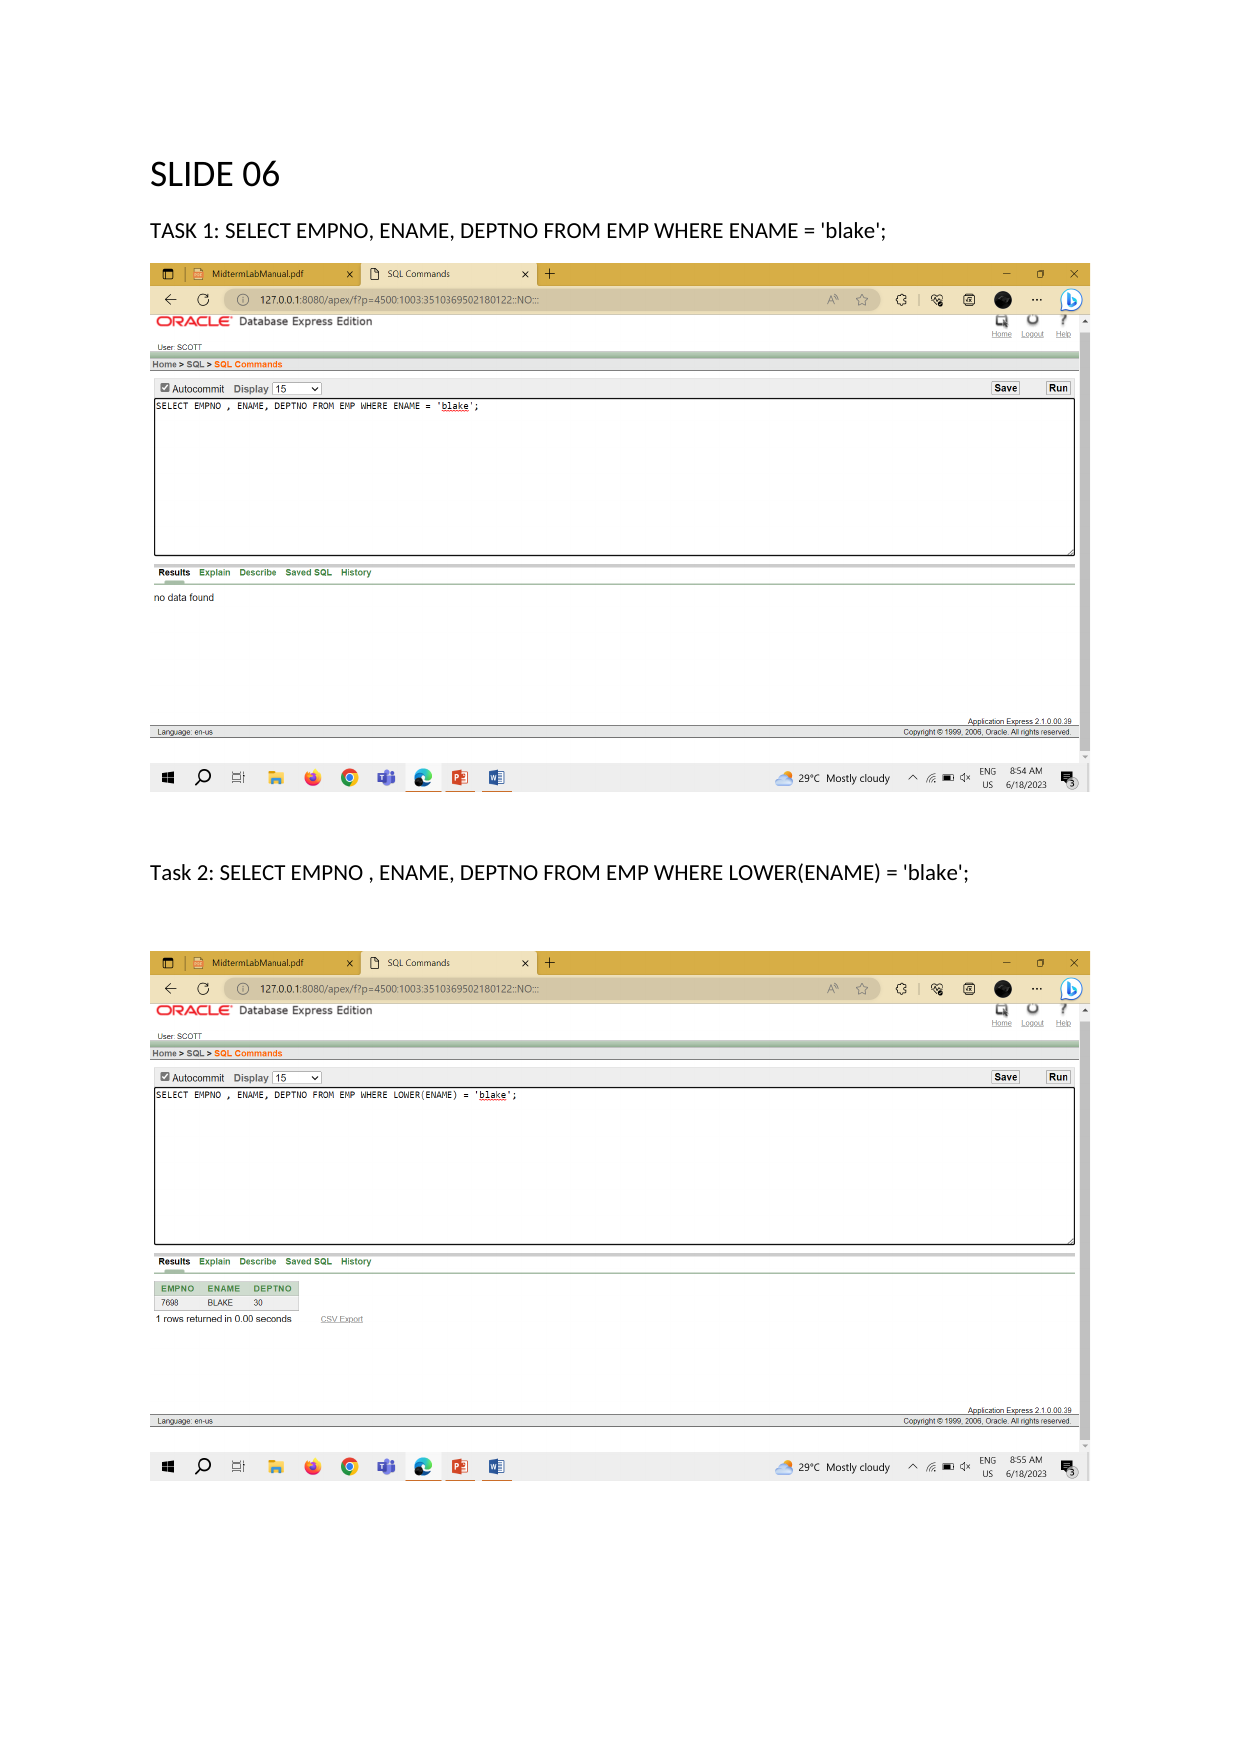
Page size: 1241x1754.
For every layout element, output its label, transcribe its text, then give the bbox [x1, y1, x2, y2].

text SLIDE 06 [150, 150, 1090, 196]
text TASK 1: SELECT EMPNO, ENAME, DEPTNO FROM EMP WHERE ENAME = 'blake'; [150, 216, 1090, 244]
text Task 2: SELECT EMPNO , ENAME, DEPTNO FROM EMP WHERE LOWER(ENAME) = 'blake'; [150, 858, 1090, 886]
picture [150, 263, 1091, 792]
picture [150, 951, 1091, 1481]
